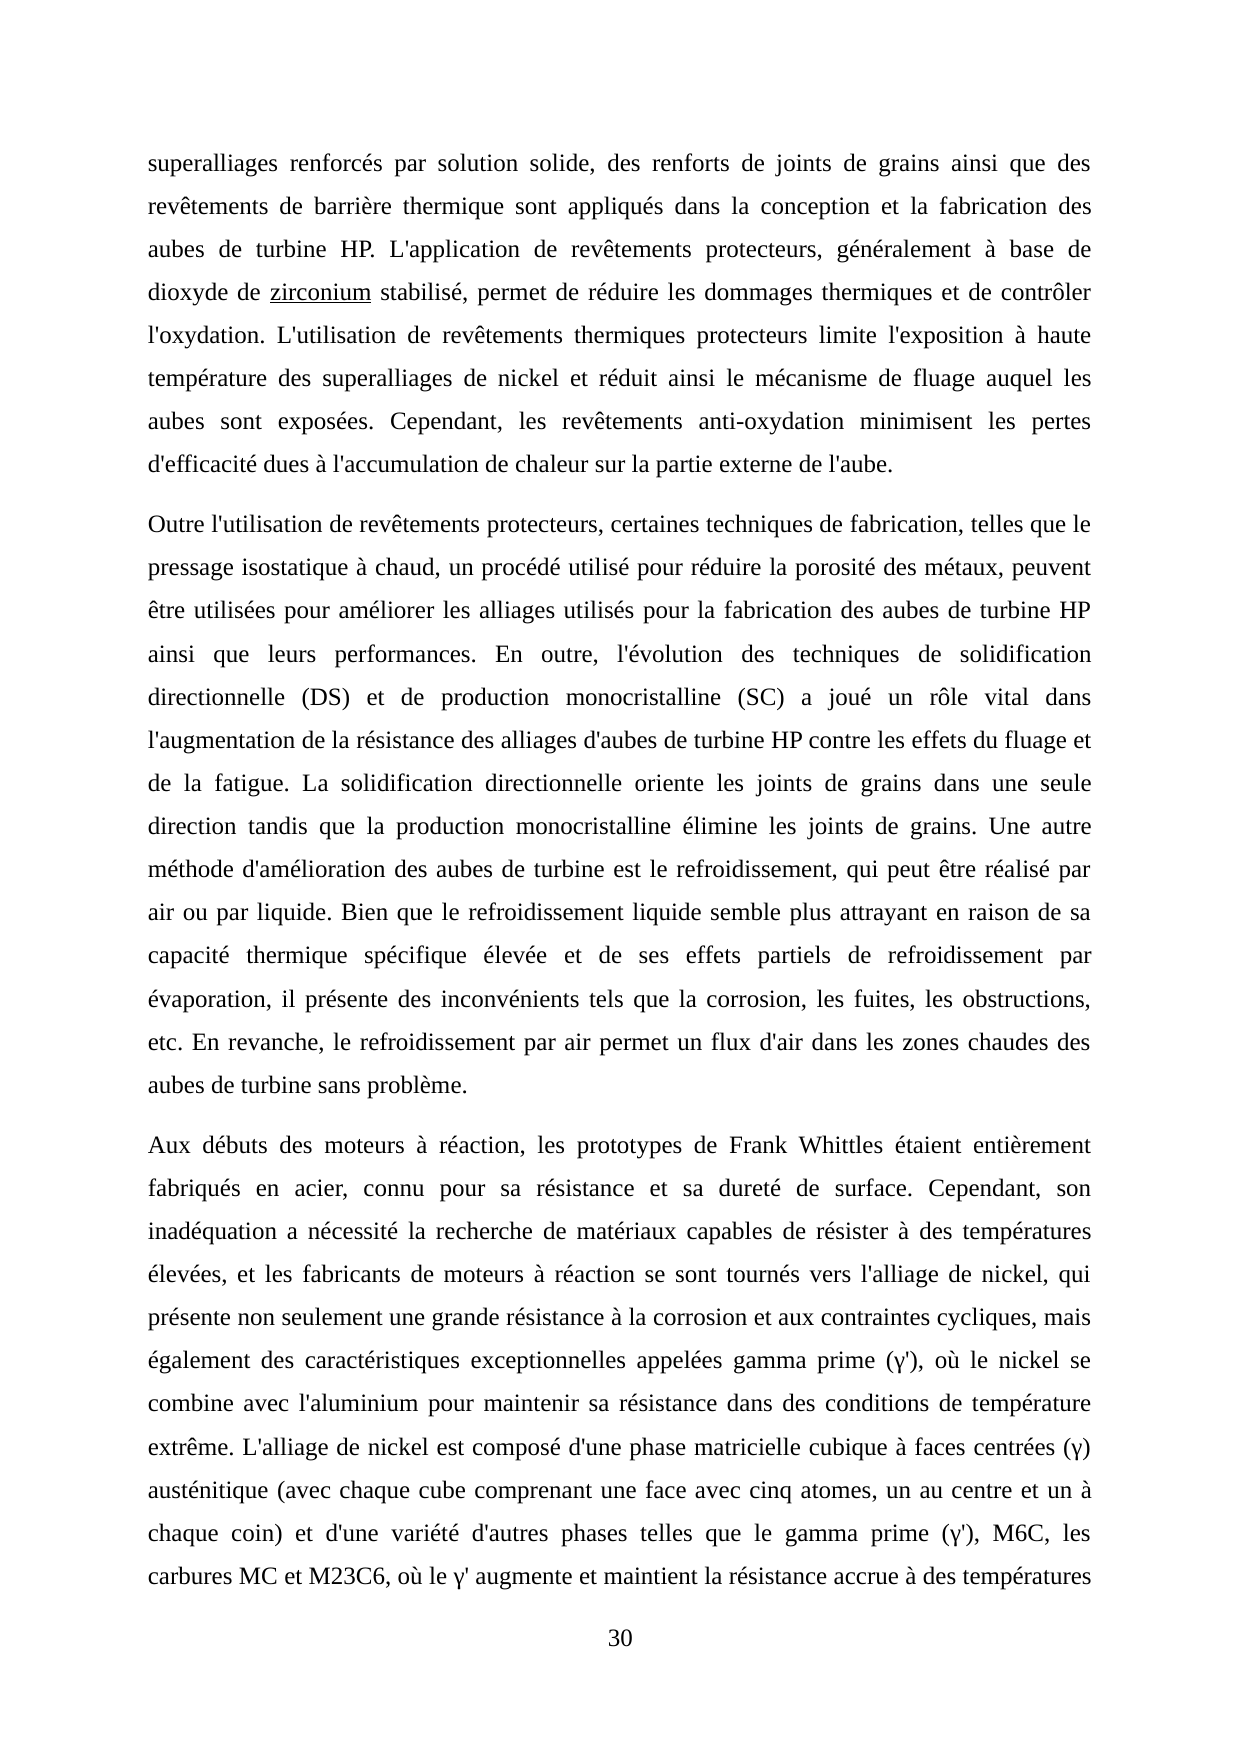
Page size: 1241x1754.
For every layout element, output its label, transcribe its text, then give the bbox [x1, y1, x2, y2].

text Outre l'utilisation de revêtements protecteurs, certaines techniques de fabrication, telles que le pressage isostatique à chaud, un procédé utilisé pour réduire la porosité des métaux, peuvent être utilisées pour améliorer les alliages utilisés pour la fabrication des aubes de turbine HP ainsi que leurs performances. En outre, l'évolution des techniques de solidification directionnelle (DS) et de production monocristalline (SC) a joué un rôle vital dans l'augmentation de la résistance des alliages d'aubes de turbine HP contre les effets du fluage et de la fatigue. La solidification directionnelle oriente les joints de grains dans une seule direction tandis que la production monocristalline élimine les joints de grains. Une autre méthode d'amélioration des aubes de turbine est le refroidissement, qui peut être réalisé par air ou par liquide. Bien que le refroidissement liquide semble plus attrayant en raison de sa capacité thermique spécifique élevée et de ses effets partiels de refroidissement par évaporation, il présente des inconvénients tels que la corrosion, les fuites, les obstructions, etc. En revanche, le refroidissement par air permet un flux d'air dans les zones chaudes des aubes de turbine sans problème. [148, 509, 1092, 1099]
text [148, 148, 1092, 478]
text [148, 1130, 1092, 1590]
